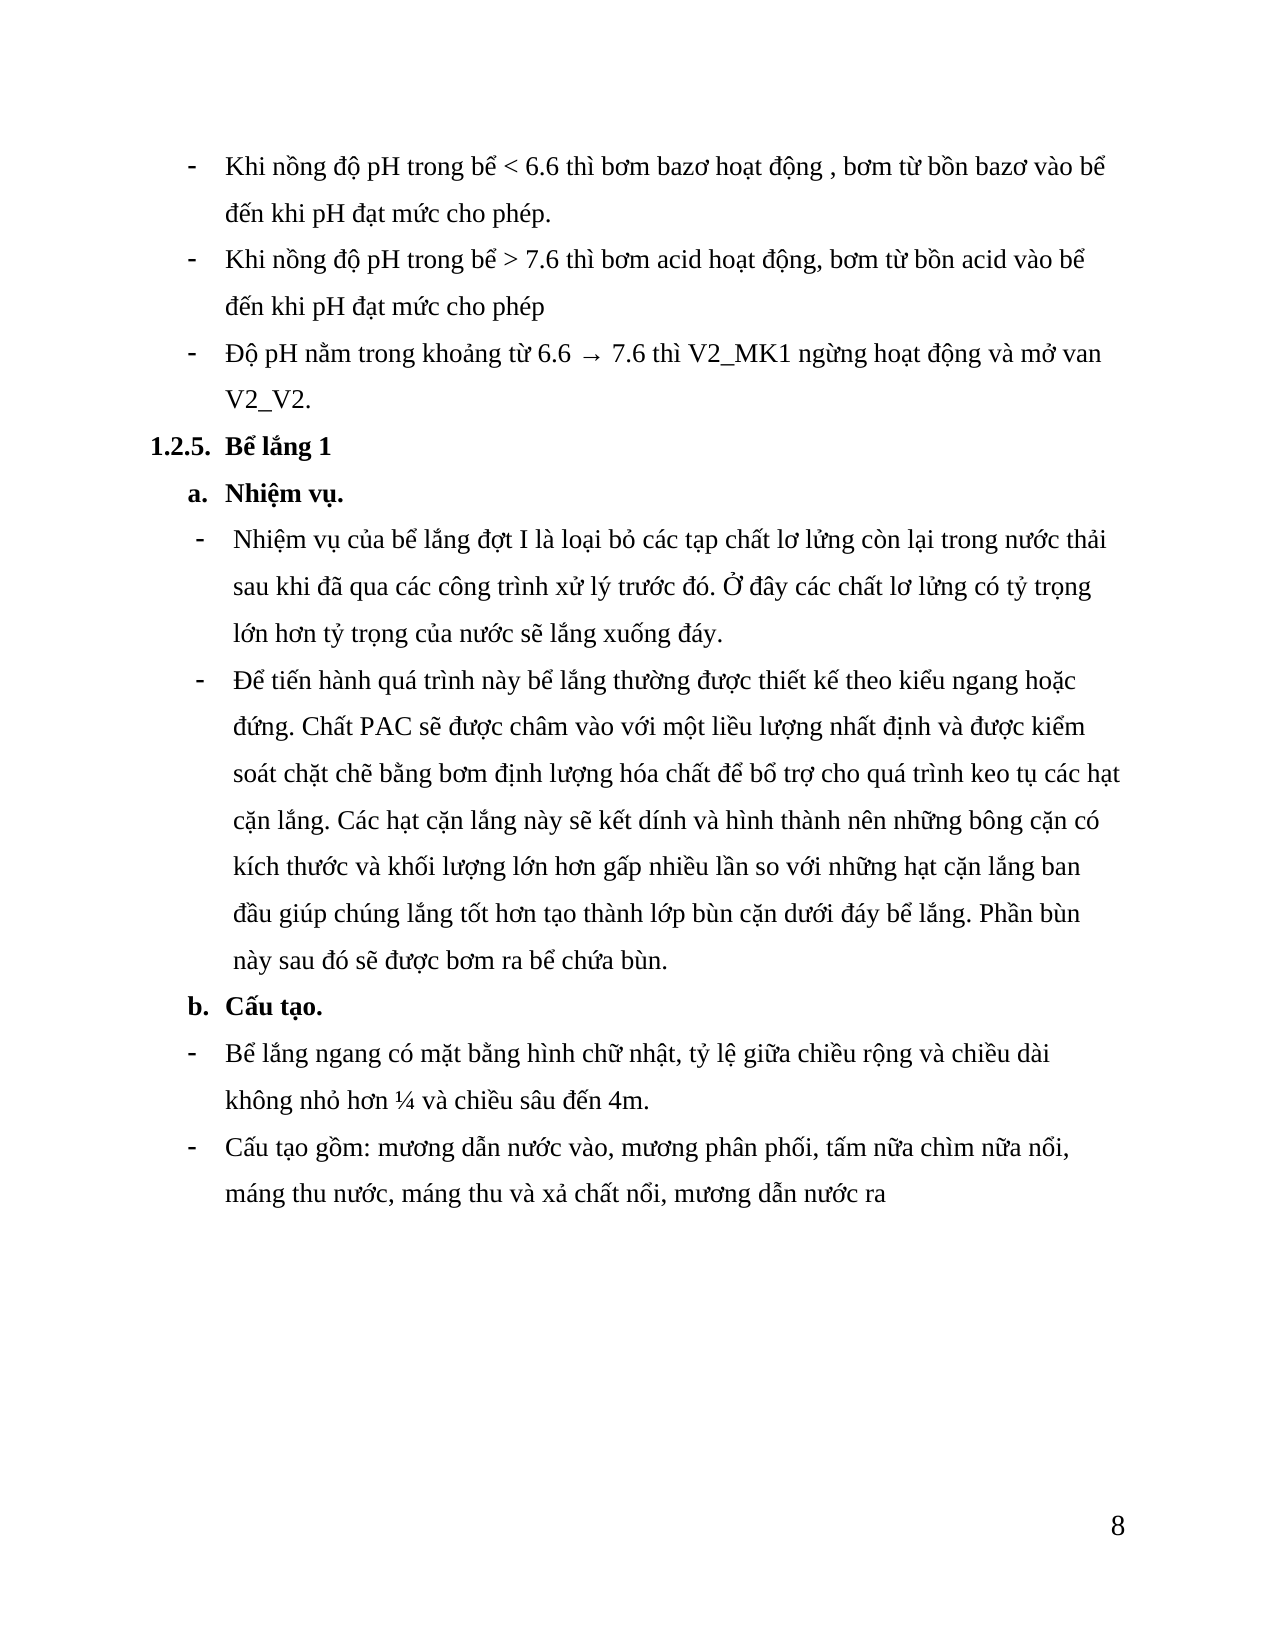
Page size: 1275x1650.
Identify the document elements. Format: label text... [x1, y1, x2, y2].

list Độ pH nằm trong khoảng từ 6.6 → 7.6 thì V2_MK1 ngừng hoạt động và mở van V2_V2. [187, 337, 1125, 415]
list Nhiệm vụ của bể lắng đợt I là loại bỏ các tạp chất lơ lửng còn lại trong nước thải sau khi đã qua các công trình xử lý trước đó. Ở đây các chất lơ lửng có tỷ trọng lớn hơn tỷ trọng của nước sẽ lắng xuống đáy. [195, 524, 1125, 648]
list Bể lắng 1 [150, 430, 1125, 461]
list Khi nồng độ pH trong bể > 7.6 thì bơm acid hoạt động, bơm từ bồn acid vào bể đến khi pH đạt mức cho phép [187, 243, 1125, 321]
list Bể lắng ngang có mặt bằng hình chữ nhật, tỷ lệ giữa chiều rộng và chiều dài không nhỏ hơn ¼ và chiều sâu đến 4m. [187, 1037, 1125, 1115]
list Cấu tạo. [187, 991, 1125, 1022]
list Cấu tạo gồm: mương dẫn nước vào, mương phân phối, tấm nữa chìm nữa nổi, máng thu nước, máng thu và xả chất nổi, mương dẫn nước ra [187, 1131, 1125, 1208]
list Nhiệm vụ. [187, 477, 1125, 508]
list Để tiến hành quá trình này bể lắng thường được thiết kế theo kiểu ngang hoặc đứng. Chất PAC sẽ được châm vào với một liều lượng nhất định và được kiểm soát chặt chẽ bằng bơm định lượng hóa chất để bổ trợ cho quá trình keo tụ các hạt cặn lắng. Các hạt cặn lắng này sẽ kết dính và hình thành nên những bông cặn có kích thước và khối lượng lớn hơn gấp nhiều lần so với những hạt cặn lắng ban đầu giúp chúng lắng tốt hơn tạo thành lớp bùn cặn dưới đáy bể lắng. Phần bùn này sau đó sẽ được bơm ra bể chứa bùn. [195, 664, 1125, 975]
list Khi nồng độ pH trong bể < 6.6 thì bơm bazơ hoạt động , bơm từ bồn bazơ vào bể đến khi pH đạt mức cho phép. [187, 150, 1125, 228]
